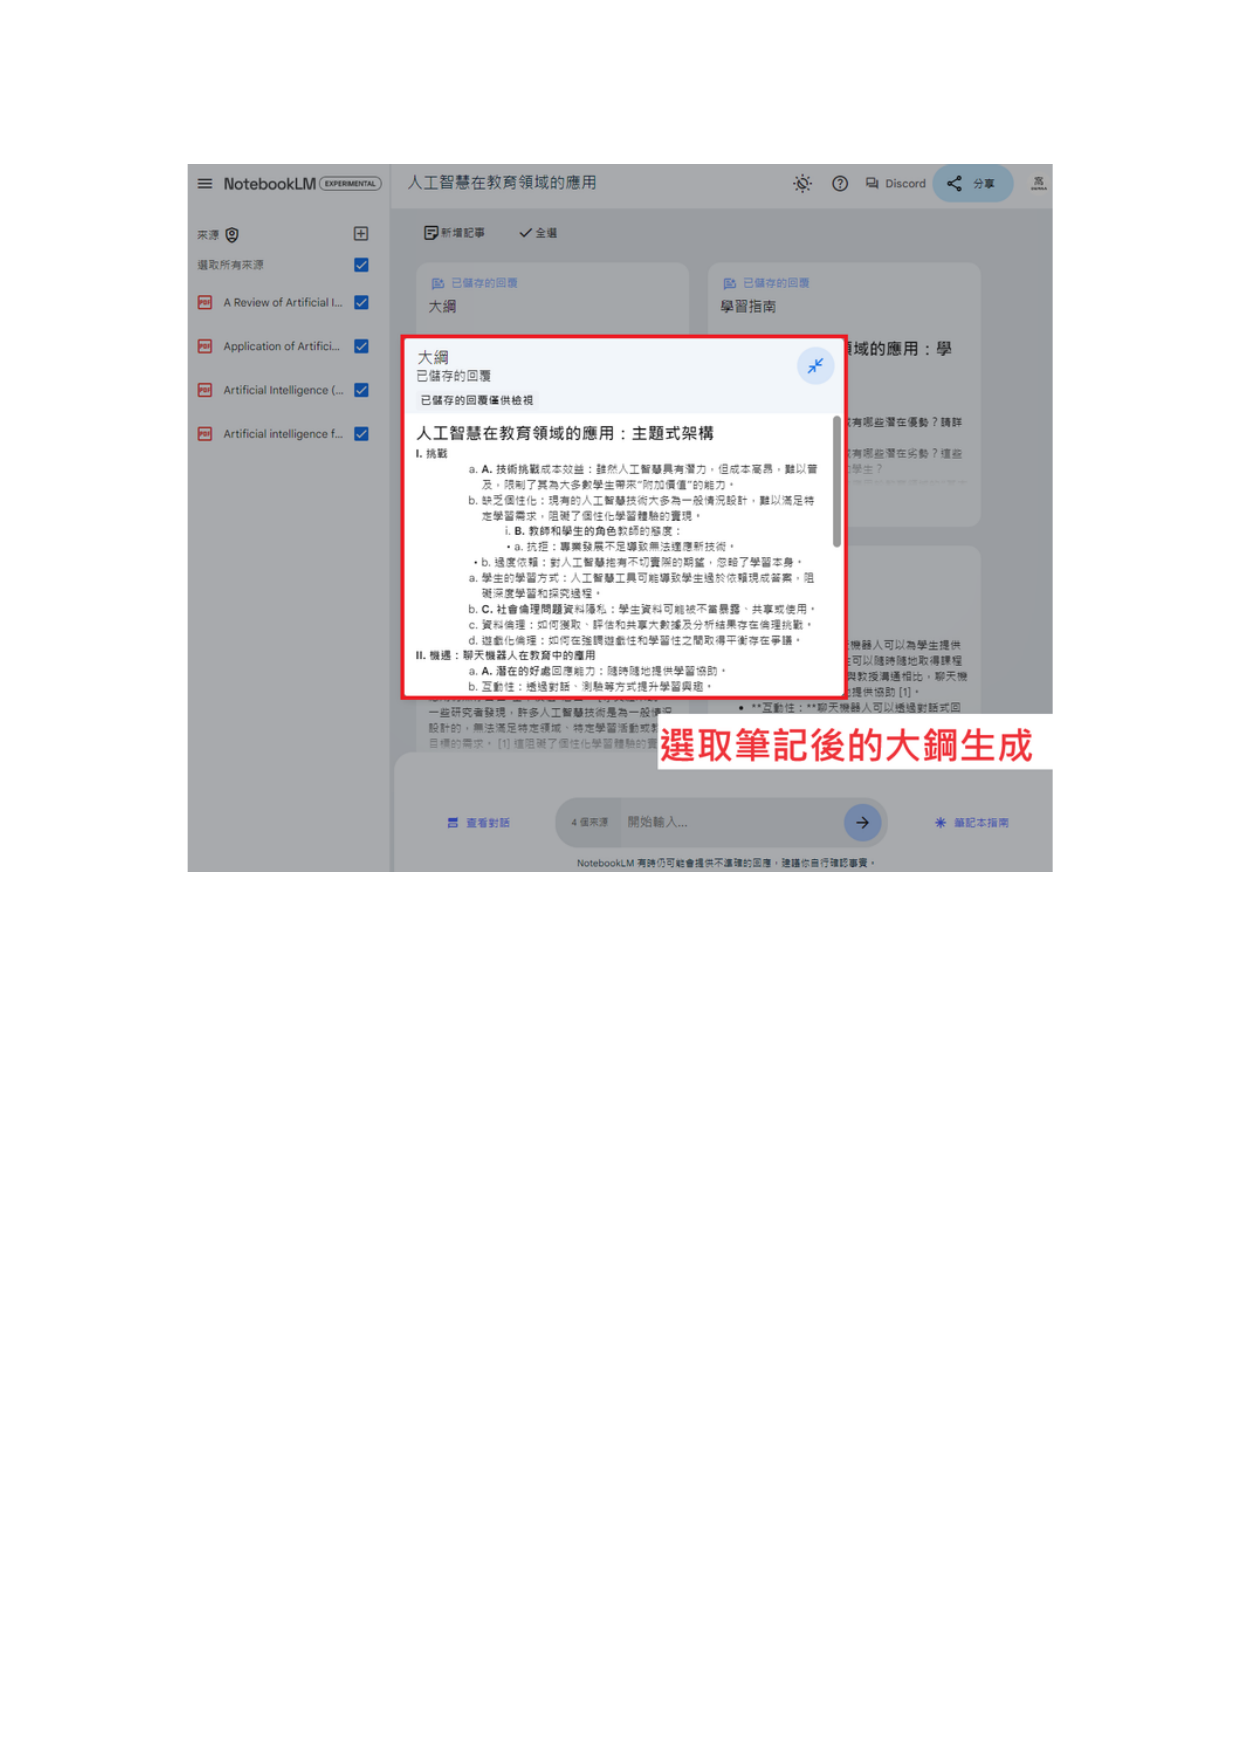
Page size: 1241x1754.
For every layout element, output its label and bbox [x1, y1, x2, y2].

picture [187, 164, 1053, 872]
